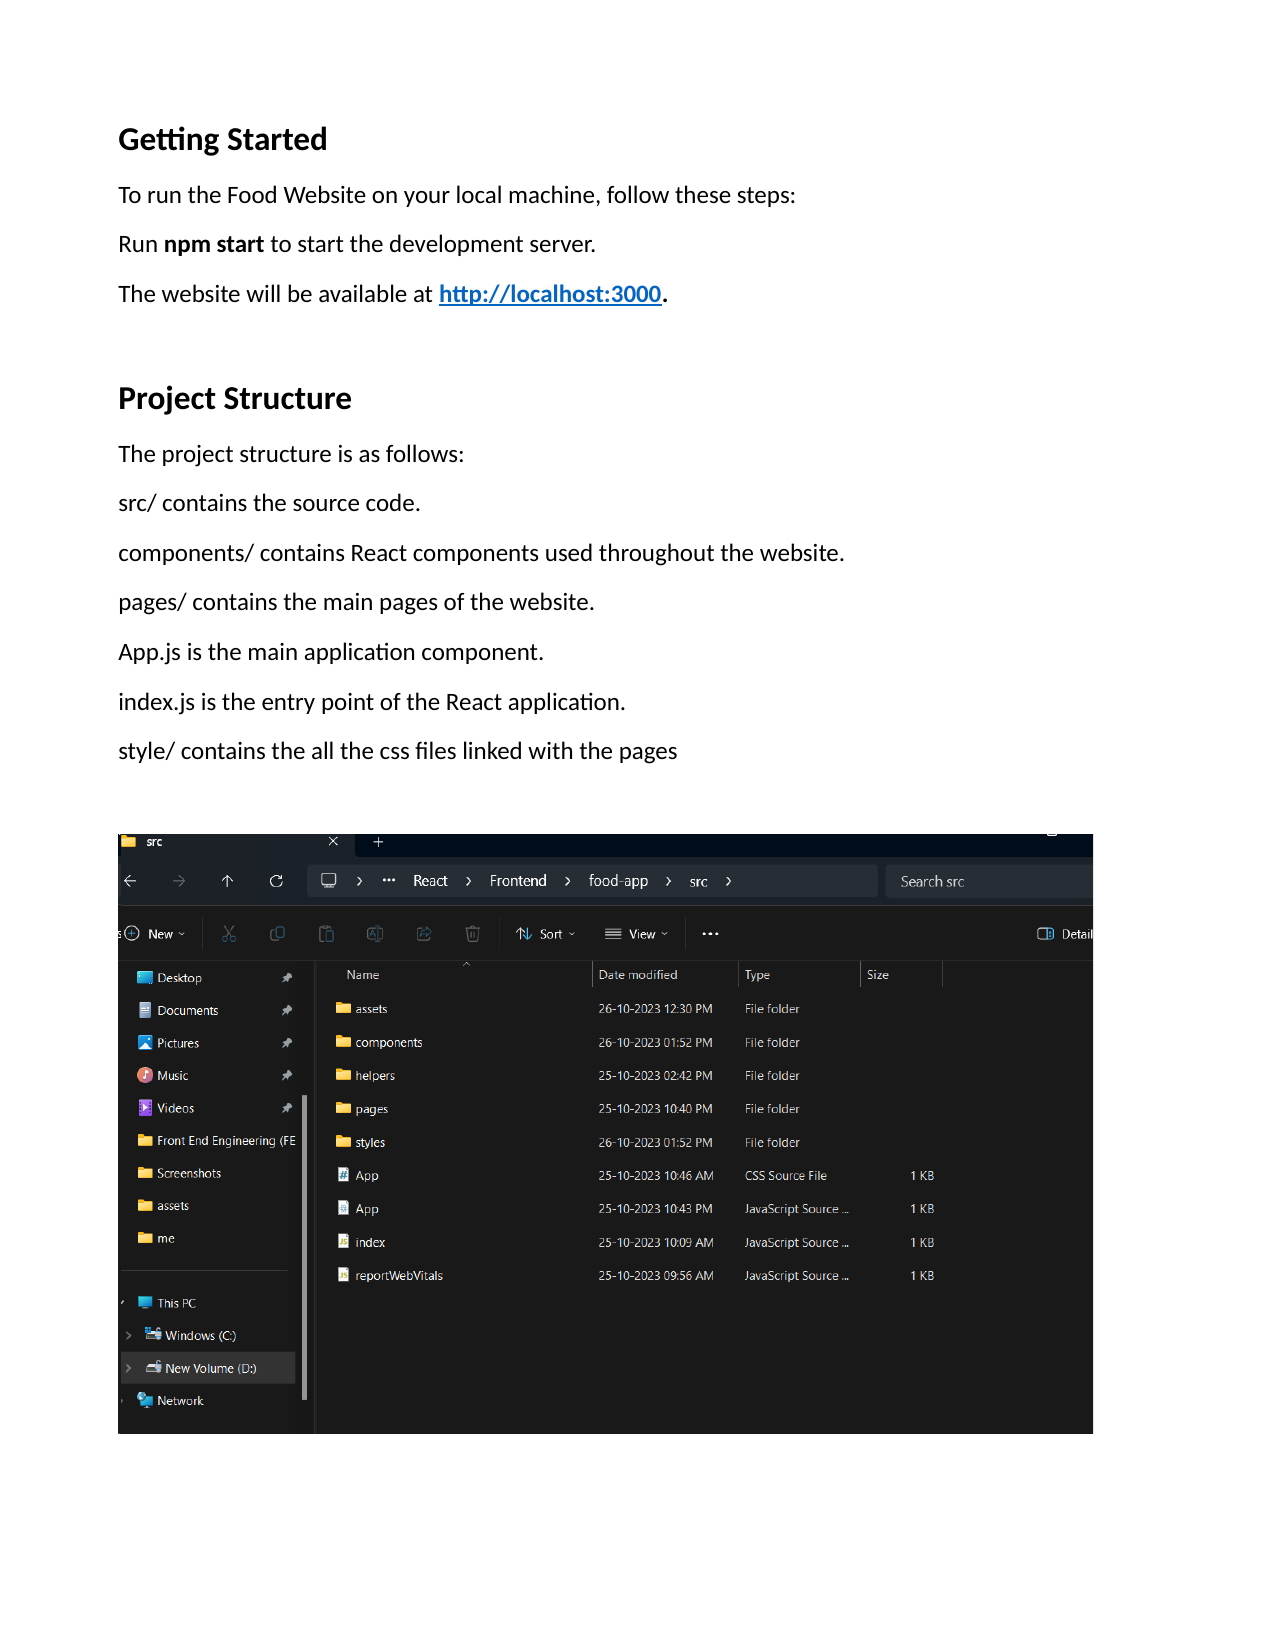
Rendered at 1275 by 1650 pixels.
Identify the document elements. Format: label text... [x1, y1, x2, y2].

text src/ contains the source code. [118, 487, 1157, 518]
text The project structure is as follows: [118, 438, 1157, 468]
text Run npm start to start the development server. [118, 228, 1157, 259]
text style/ contains the all the css files linked with the pages [118, 735, 1157, 766]
text index.js is the entry point of the React application. [118, 686, 1157, 716]
text pages/ contains the main pages of the website. [118, 586, 1157, 617]
picture [118, 834, 1094, 1434]
text To run the Food Website on your local machine, follow these steps: [118, 179, 1157, 209]
text App.js is the main application component. [118, 636, 1157, 667]
text The website will be available at http://localhost:3000. [118, 278, 1157, 308]
text Project Structure [118, 377, 1157, 418]
text Getting Started [118, 118, 1157, 159]
text components/ contains React components used throughout the website. [118, 537, 1157, 567]
